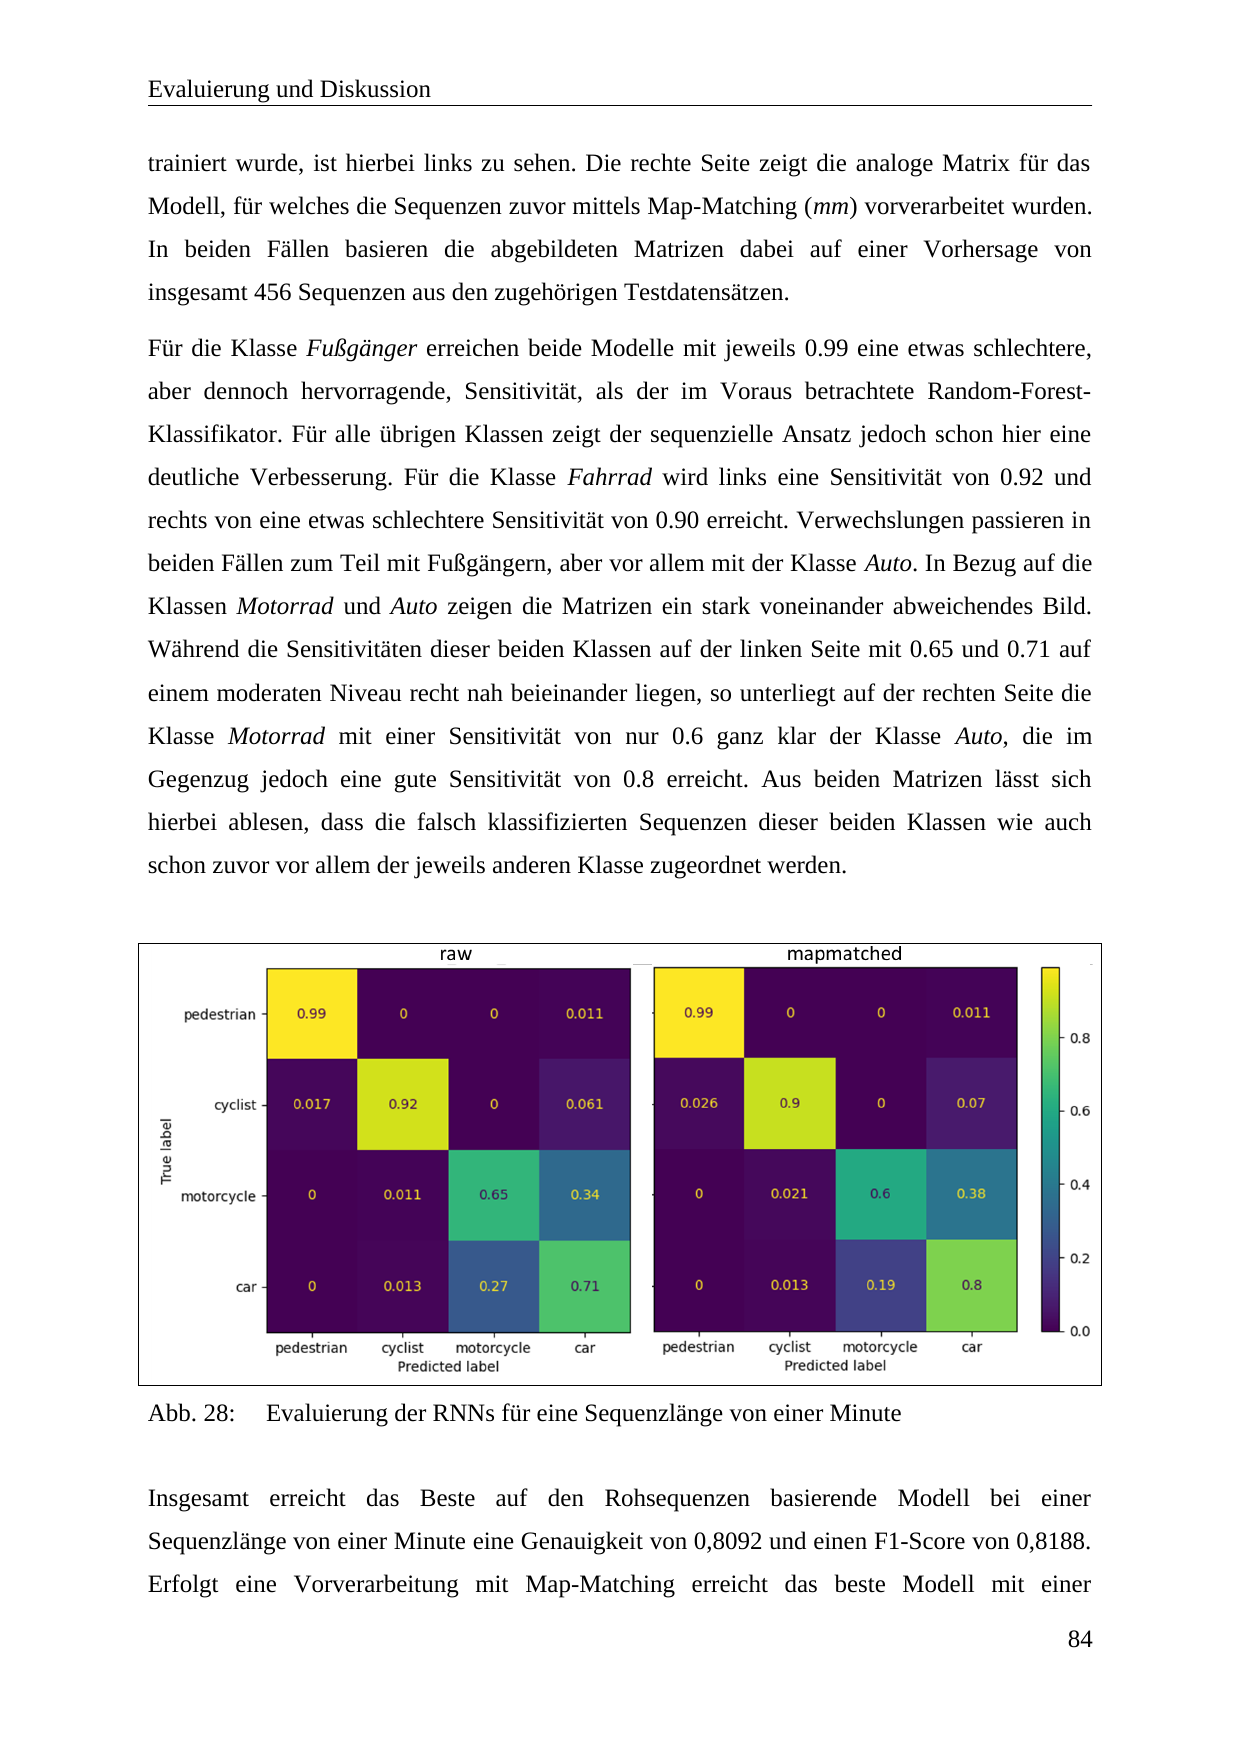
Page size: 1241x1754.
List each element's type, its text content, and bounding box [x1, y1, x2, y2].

picture [147, 946, 1093, 1383]
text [148, 148, 1092, 306]
text Für die Klasse Fußgänger erreichen beide Modelle mit jeweils 0.99 eine etwas schlechtere, aber dennoch hervorragende, Sensitivität, als der im Voraus betrachtete Random-Forest-Klassifikator. Für alle übrigen Klassen zeigt der sequenzielle Ansatz jedoch schon hier eine deutliche Verbesserung. Für die Klasse Fahrrad wird links eine Sensitivität von 0.92 und rechts von eine etwas schlechtere Sensitivität von 0.90 erreicht. Verwechslungen passieren in beiden Fällen zum Teil mit Fußgängern, aber vor allem mit der Klasse Auto. In Bezug auf die Klassen Motorrad und Auto zeigen die Matrizen ein stark voneinander abweichendes Bild. Während die Sensitivitäten dieser beiden Klassen auf der linken Seite mit 0.65 und 0.71 auf einem moderaten Niveau recht nah beieinander liegen, so unterliegt auf der rechten Seite die Klasse Motorrad mit einer Sensitivität von nur 0.6 ganz klar der Klasse Auto, die im Gegenzug jedoch eine gute Sensitivität von 0.8 erreicht. Aus beiden Matrizen lässt sich hierbei ablesen, dass die falsch klassifizierten Sequenzen dieser beiden Klassen wie auch schon zuvor vor allem der jeweils anderen Klasse zugeordnet werden. [148, 333, 1092, 879]
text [148, 1483, 1092, 1598]
